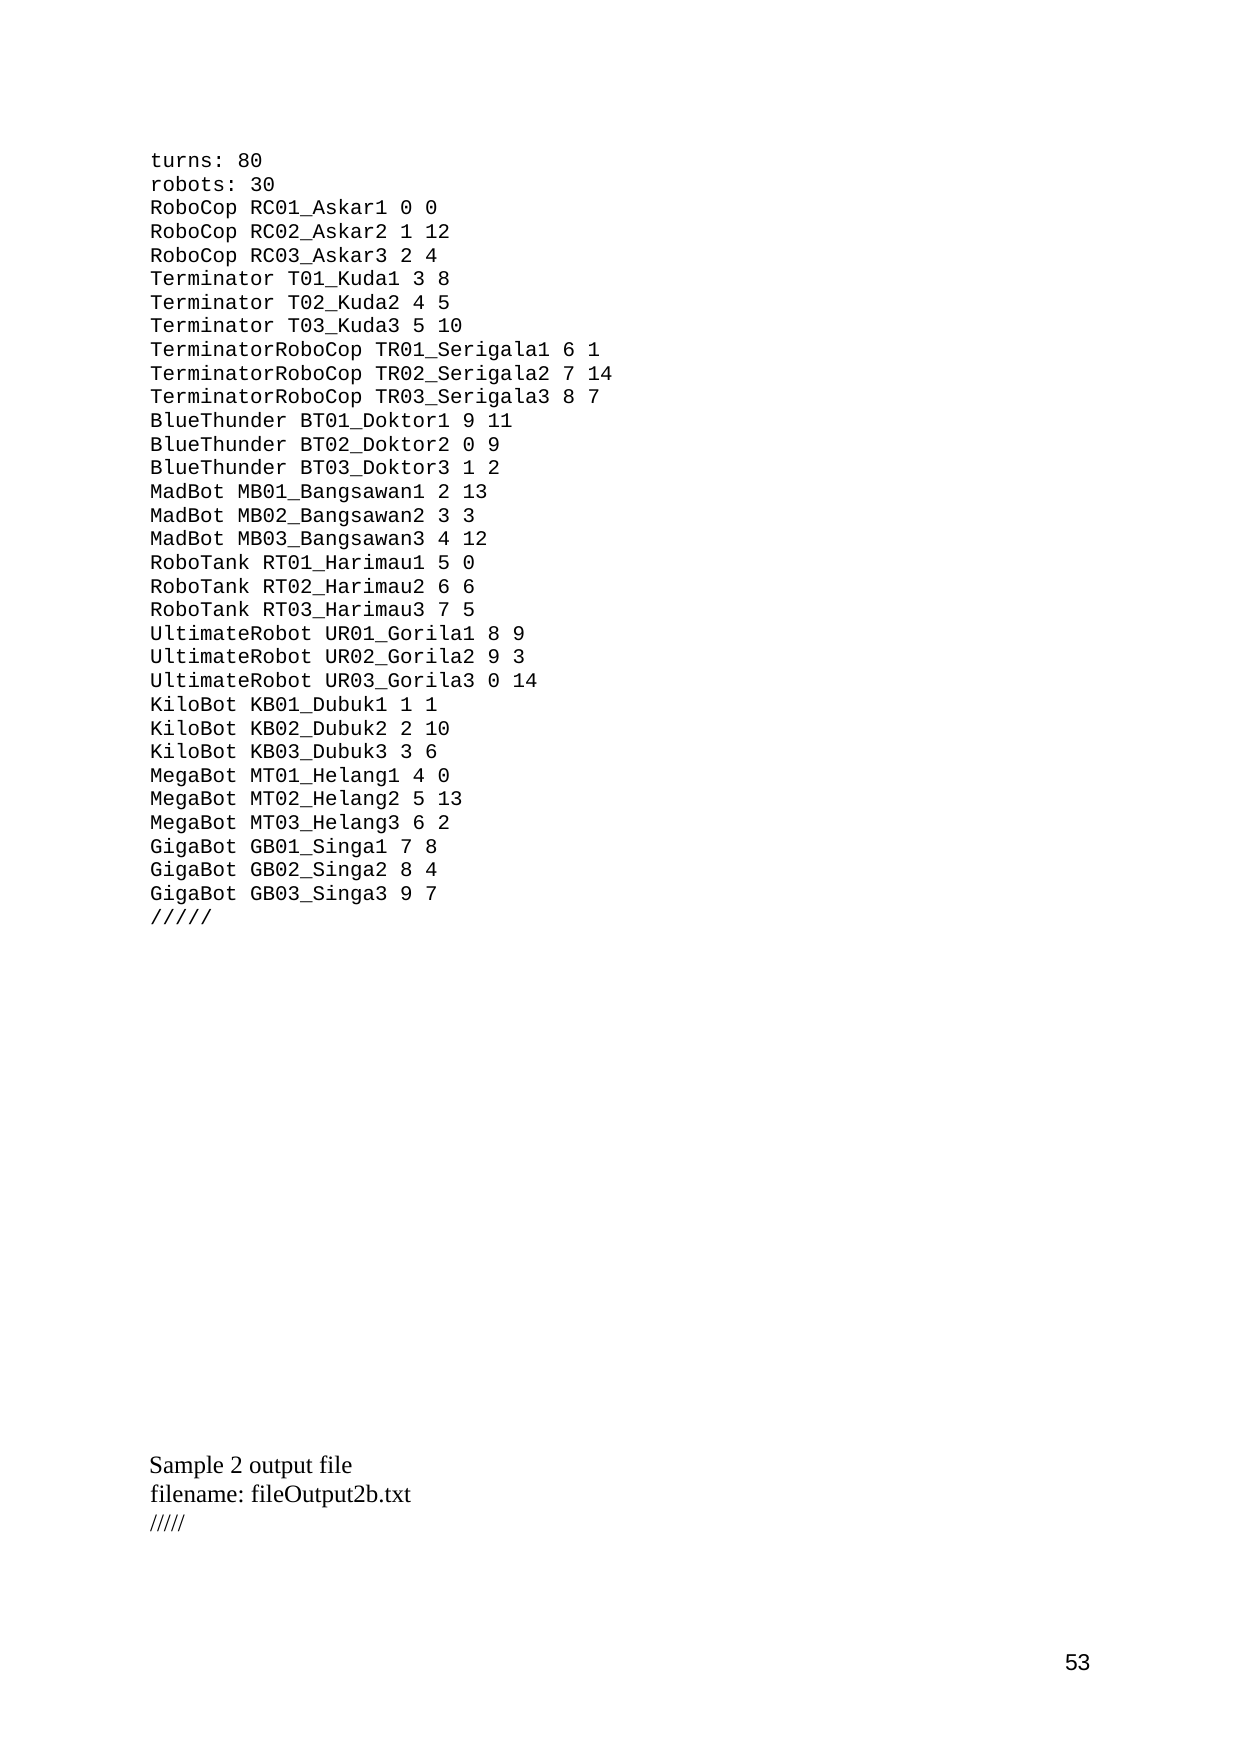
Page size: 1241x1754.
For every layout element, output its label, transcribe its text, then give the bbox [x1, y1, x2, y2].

text RoboTank RT02_Harimau2 6 6 [150, 576, 1090, 599]
text RoboCop RC02_Askar2 1 12 [150, 221, 1090, 244]
text UltimateRobot UR03_Gorila3 0 14 [150, 670, 1090, 694]
text MadBot MB02_Bangsawan2 3 3 [150, 505, 1090, 528]
text Terminator T01_Kuda1 3 8 [150, 268, 1090, 292]
text RoboCop RC03_Askar3 2 4 [150, 244, 1090, 268]
text MadBot MB03_Bangsawan3 4 12 [150, 528, 1090, 552]
text Terminator T02_Kuda2 4 5 [150, 292, 1090, 316]
text MegaBot MT01_Helang1 4 0 [150, 765, 1090, 788]
text turns: 80 [150, 150, 1090, 174]
text GigaBot GB03_Singa3 9 7 [150, 883, 1090, 907]
text GigaBot GB01_Singa1 7 8 [150, 836, 1090, 859]
text BlueThunder BT03_Doktor3 1 2 [150, 457, 1090, 481]
text KiloBot KB01_Dubuk1 1 1 [150, 694, 1090, 717]
text RoboTank RT01_Harimau1 5 0 [150, 552, 1090, 576]
text GigaBot GB02_Singa2 8 4 [150, 859, 1090, 883]
text Sample 2 output file filename: fileOutput2b.txt [149, 1451, 1090, 1508]
text UltimateRobot UR01_Gorila1 8 9 [150, 623, 1090, 647]
text ///// [150, 1508, 1090, 1537]
text KiloBot KB02_Dubuk2 2 10 [150, 717, 1090, 741]
text Terminator T03_Kuda3 5 10 [150, 316, 1090, 339]
text ///// [150, 907, 1090, 930]
text RoboCop RC01_Askar1 0 0 [150, 197, 1090, 221]
text robots: 30 [150, 174, 1090, 197]
text TerminatorRoboCop TR03_Serigala3 8 7 [150, 386, 1090, 410]
text MegaBot MT03_Helang3 6 2 [150, 812, 1090, 836]
text TerminatorRoboCop TR02_Serigala2 7 14 [150, 363, 1090, 386]
text UltimateRobot UR02_Gorila2 9 3 [150, 647, 1090, 670]
text MegaBot MT02_Helang2 5 13 [150, 788, 1090, 812]
text RoboTank RT03_Harimau3 7 5 [150, 599, 1090, 623]
text BlueThunder BT01_Doktor1 9 11 [150, 410, 1090, 434]
text TerminatorRoboCop TR01_Serigala1 6 1 [150, 339, 1090, 363]
text MadBot MB01_Bangsawan1 2 13 [150, 481, 1090, 505]
text KiloBot KB03_Dubuk3 3 6 [150, 741, 1090, 765]
text BlueThunder BT02_Doktor2 0 9 [150, 434, 1090, 457]
